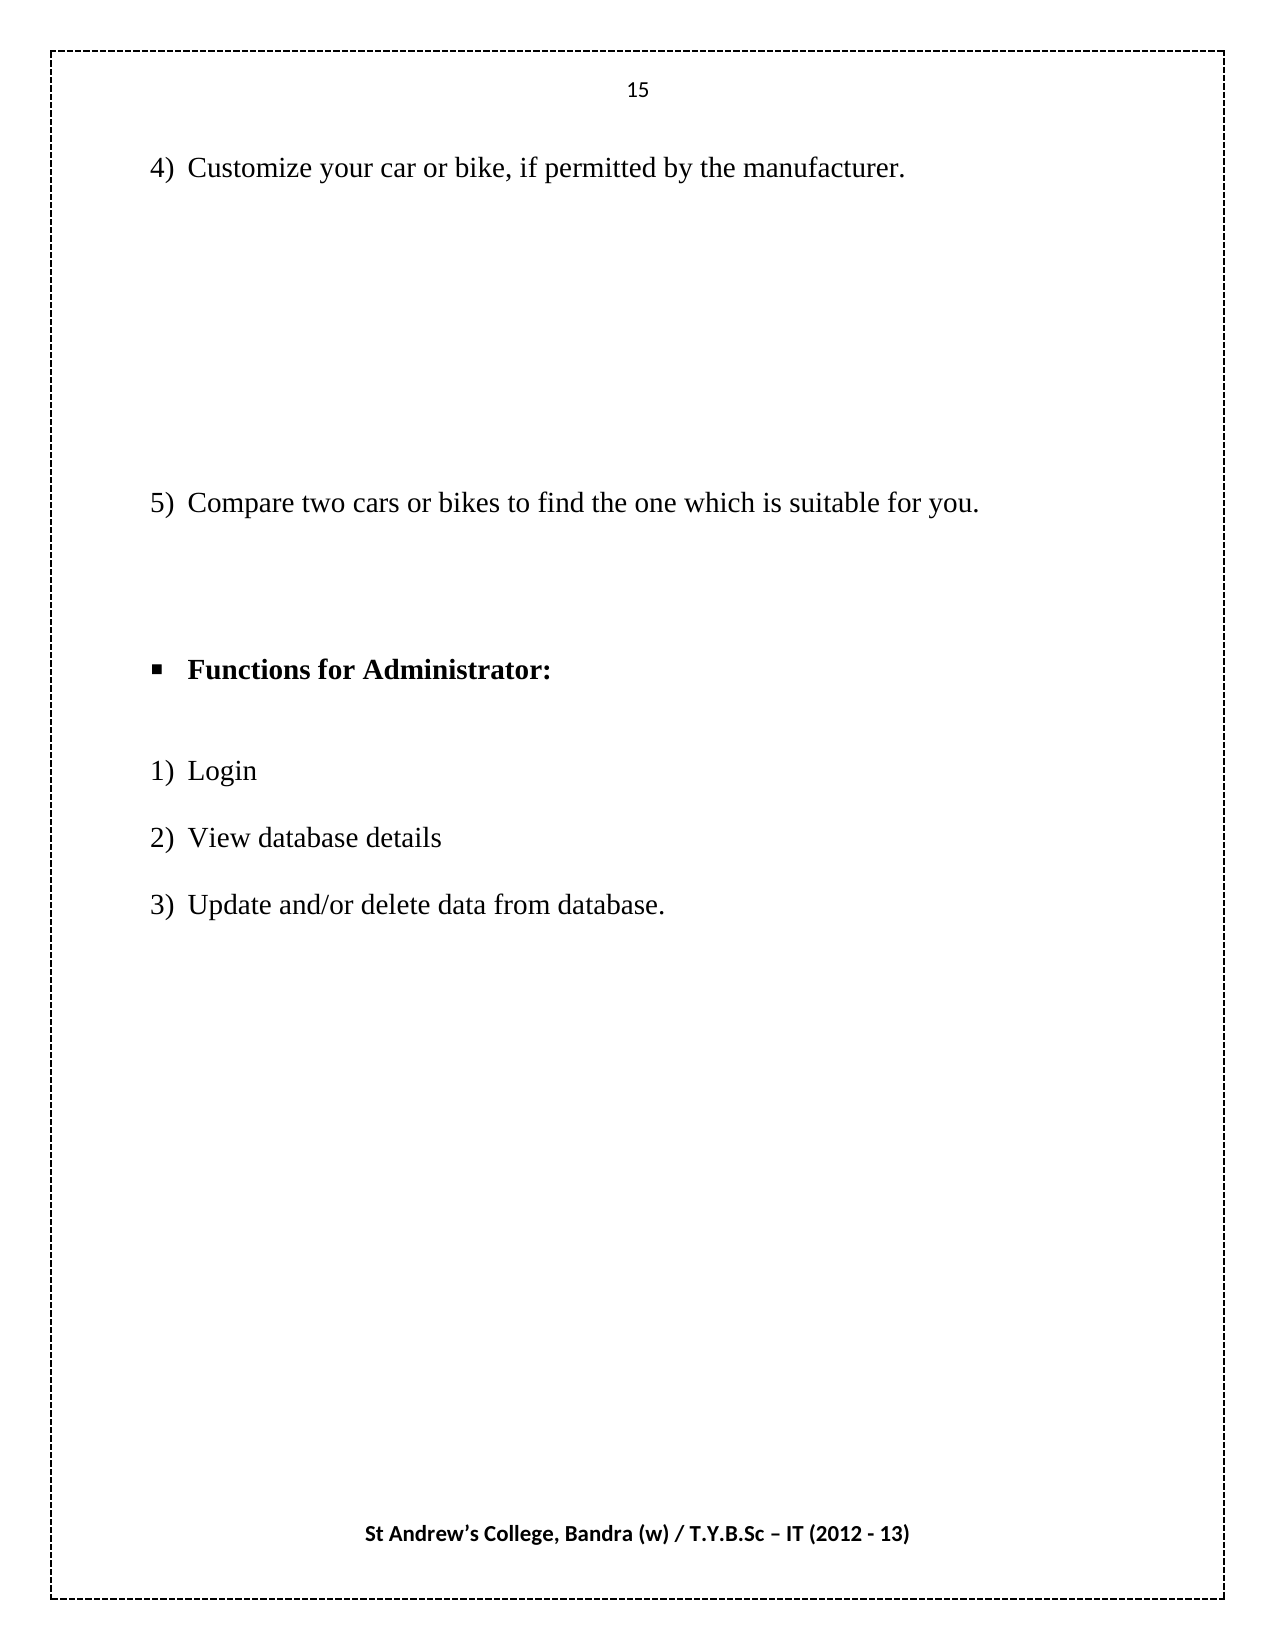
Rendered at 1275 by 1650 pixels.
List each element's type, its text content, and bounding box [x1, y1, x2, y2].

list Login [150, 753, 1125, 787]
list View database details [150, 820, 1125, 854]
list Update and/or delete data from database. [150, 887, 1125, 921]
list Compare two cars or bikes to find the one which is suitable for you. [150, 485, 1125, 518]
list Functions for Administrator: [150, 652, 1125, 686]
list Customize your car or bike, if permitted by the manufacturer. [150, 150, 1125, 183]
